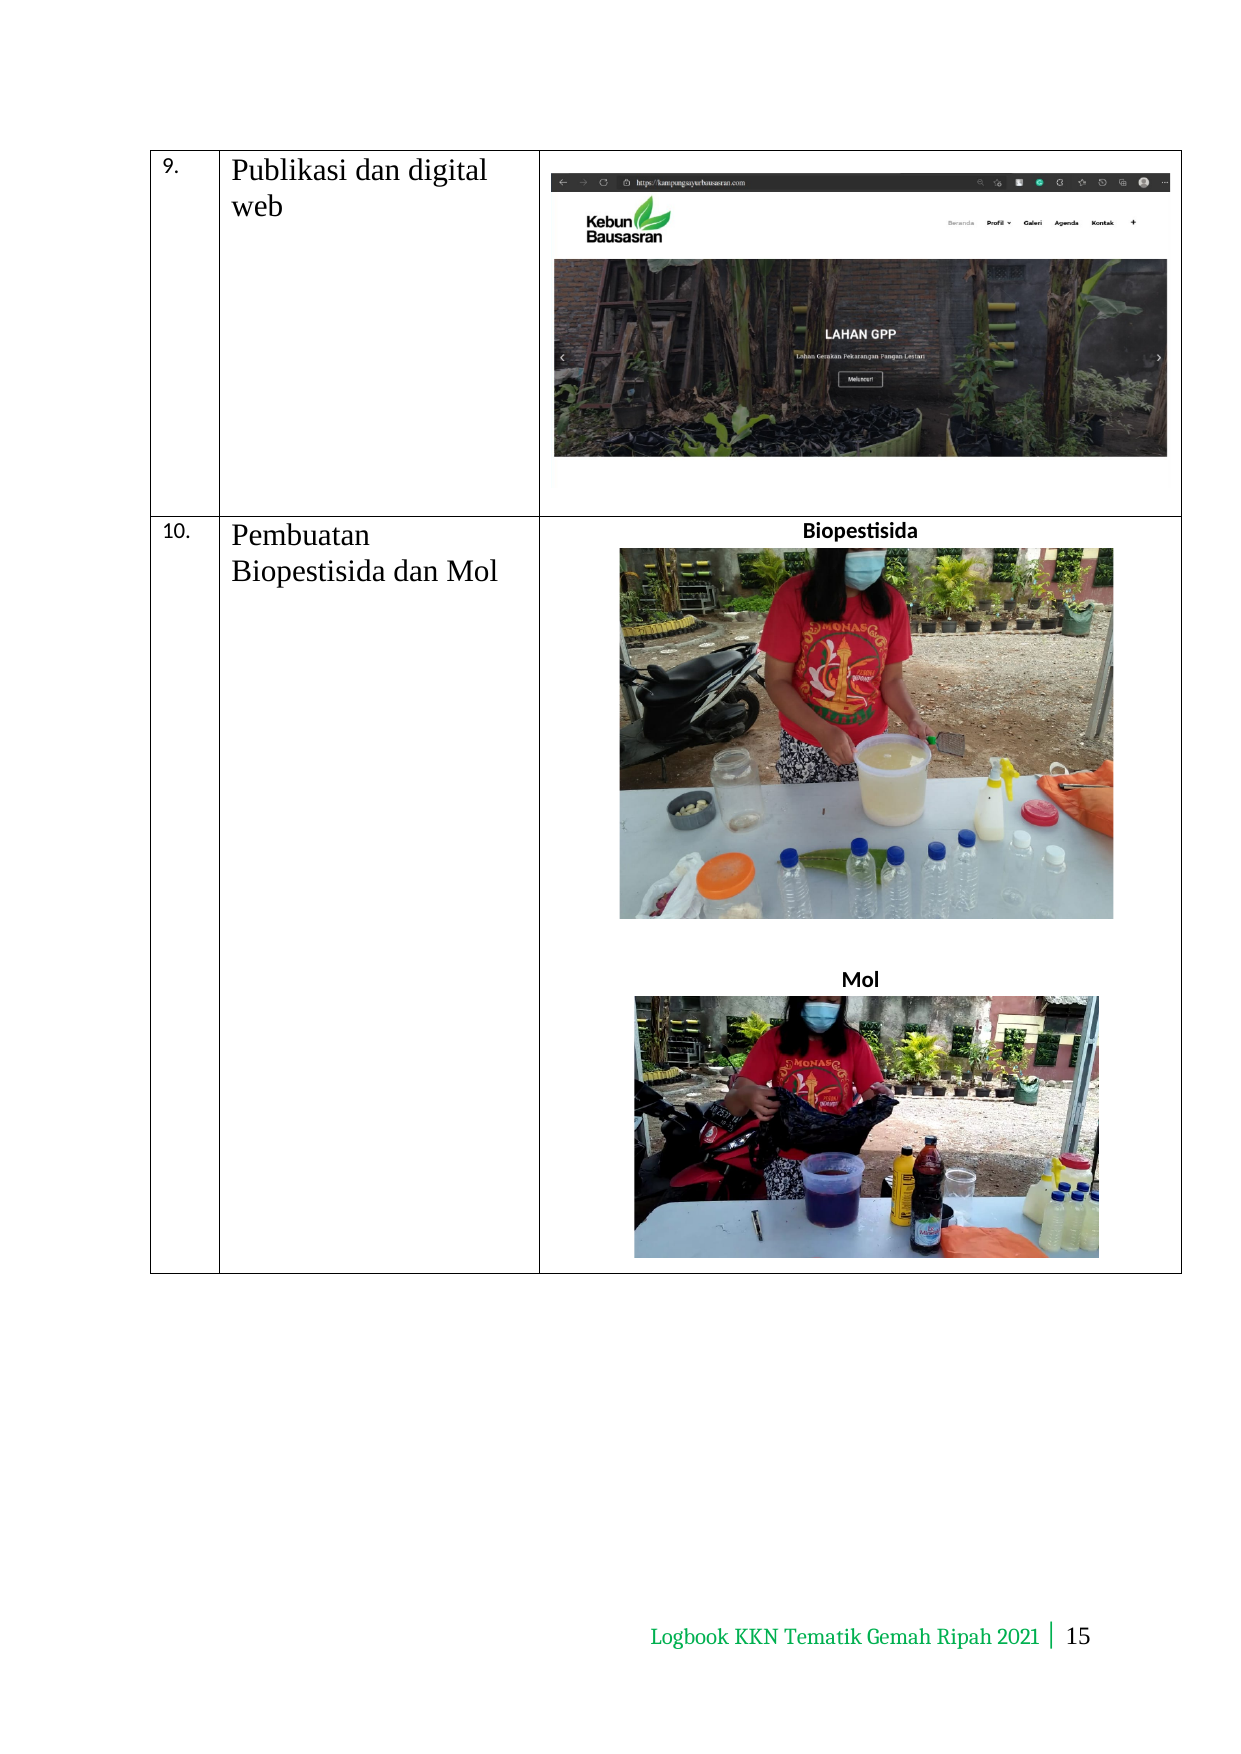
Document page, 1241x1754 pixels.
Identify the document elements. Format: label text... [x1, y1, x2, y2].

table_cell Biopestisida Mol [540, 517, 1181, 1273]
table_cell Pembuatan Biopestisida dan Mol [220, 517, 539, 1273]
picture [619, 548, 1114, 919]
table_cell 9. [151, 151, 219, 516]
table_cell [540, 151, 1181, 516]
table_cell 10. [151, 517, 219, 1273]
table_cell Publikasi dan digital web [220, 151, 539, 516]
picture [551, 173, 1171, 488]
picture [634, 996, 1099, 1258]
